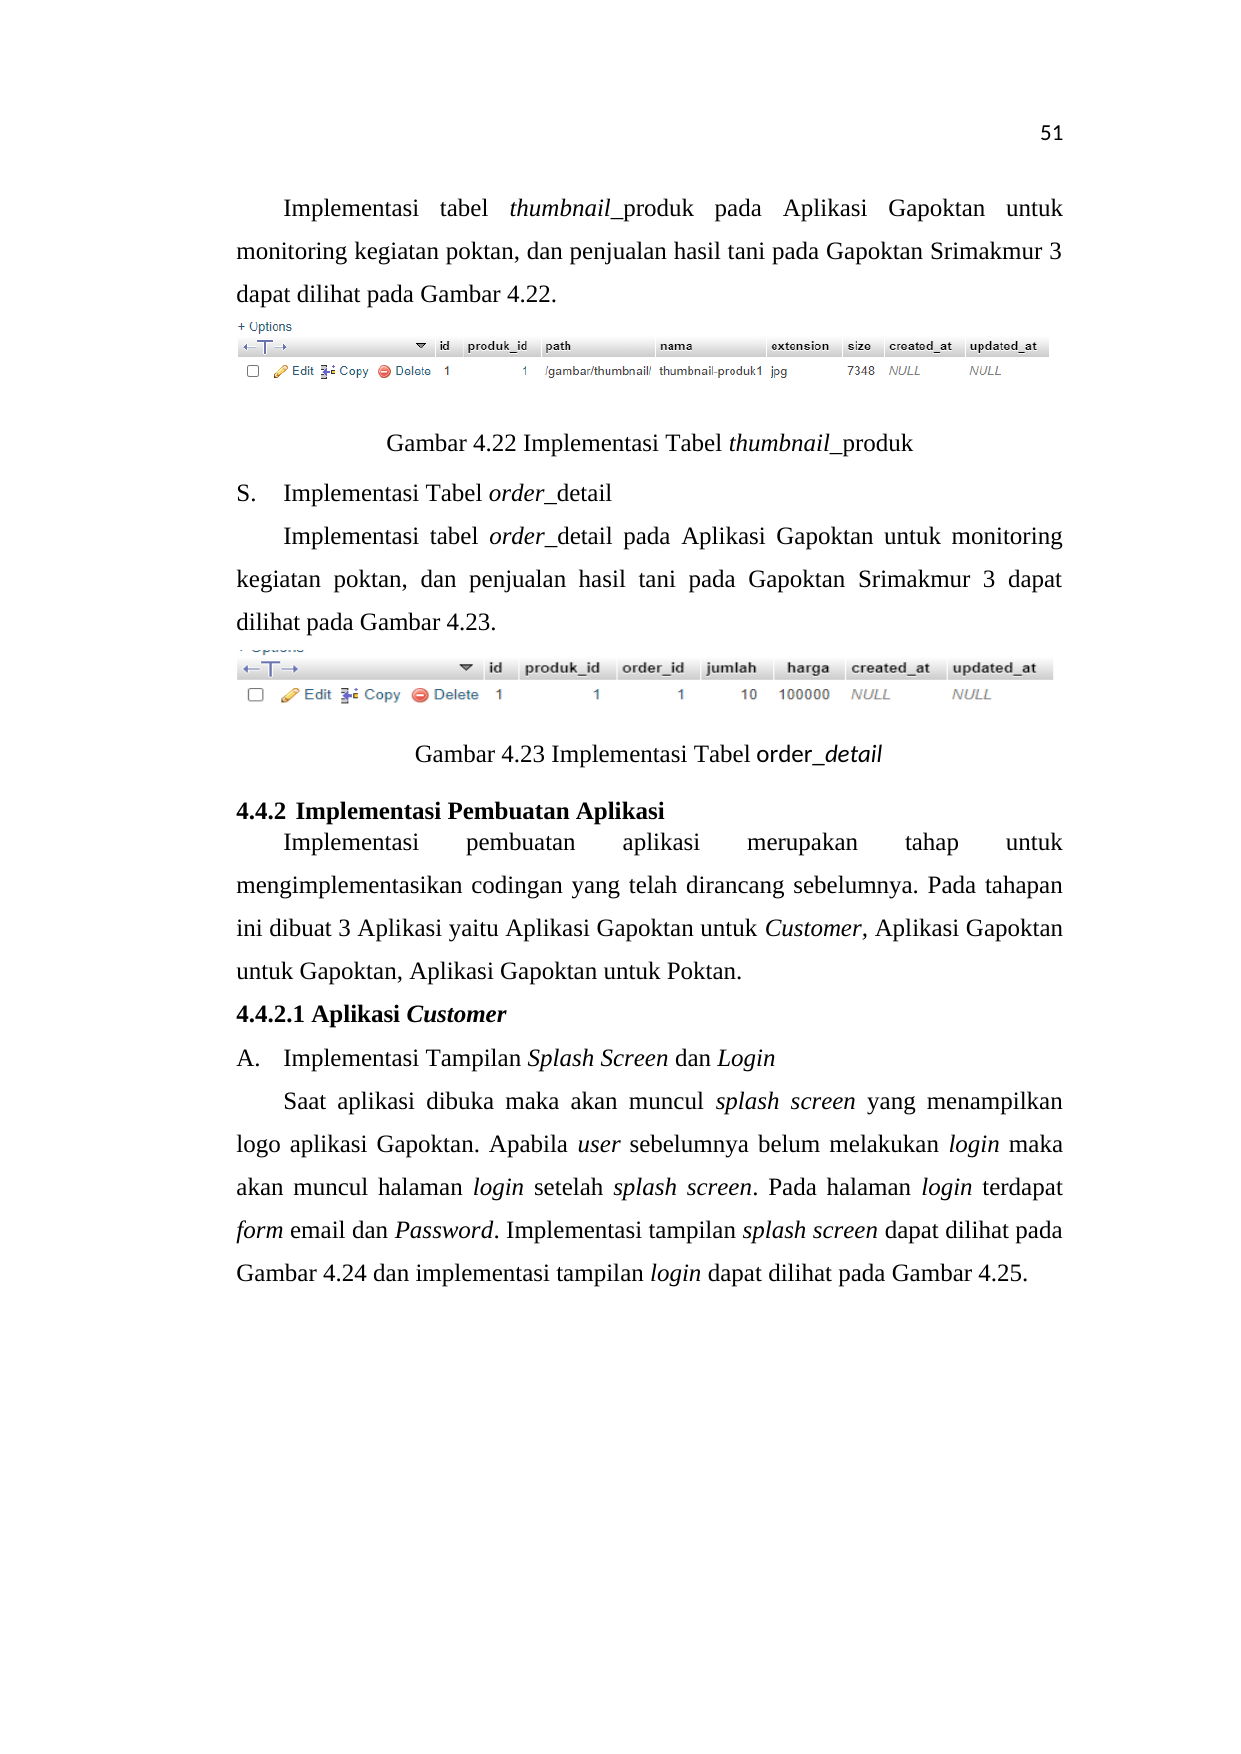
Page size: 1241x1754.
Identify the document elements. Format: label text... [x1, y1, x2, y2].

list Saat aplikasi dibuka maka akan muncul splash screen yang menampilkan logo aplikasi Gapoktan. Apabila user sebelumnya belum melakukan login maka akan muncul halaman login setelah splash screen. Pada halaman login terdapat form email dan Password. Implementasi tampilan splash screen dapat dilihat pada Gambar 4.24 dan implementasi tampilan login dapat dilihat pada Gambar 4.25. [236, 1086, 1063, 1287]
subtitle Implementasi Pembuatan Aplikasi [236, 796, 1063, 825]
list Implementasi tabel thumbnail_produk pada Aplikasi Gapoktan untuk monitoring kegiatan poktan, dan penjualan hasil tani pada Gapoktan Srimakmur 3 dapat dilihat pada Gambar 4.22. [236, 193, 1063, 308]
list Gambar 4.23 Implementasi Tabel order_detail [236, 738, 1063, 768]
list Implementasi tabel order_detail pada Aplikasi Gapoktan untuk monitoring kegiatan poktan, dan penjualan hasil tani pada Gapoktan Srimakmur 3 dapat dilihat pada Gambar 4.23. [236, 521, 1063, 636]
picture [236, 322, 1063, 398]
list Aplikasi Customer [236, 999, 1063, 1028]
text Gambar 4.22 Implementasi Tabel thumbnail_produk [236, 428, 1063, 457]
list Implementasi Tampilan Splash Screen dan Login [236, 1043, 1063, 1071]
list Implementasi pembuatan aplikasi merupakan tahap untuk mengimplementasikan codingan yang telah dirancang sebelumnya. Pada tahapan ini dibuat 3 Aplikasi yaitu Aplikasi Gapoktan untuk Customer, Aplikasi Gapoktan untuk Gapoktan, Aplikasi Gapoktan untuk Poktan. [236, 827, 1063, 985]
picture [236, 650, 1063, 724]
list Implementasi Tabel order_detail [236, 478, 1063, 507]
